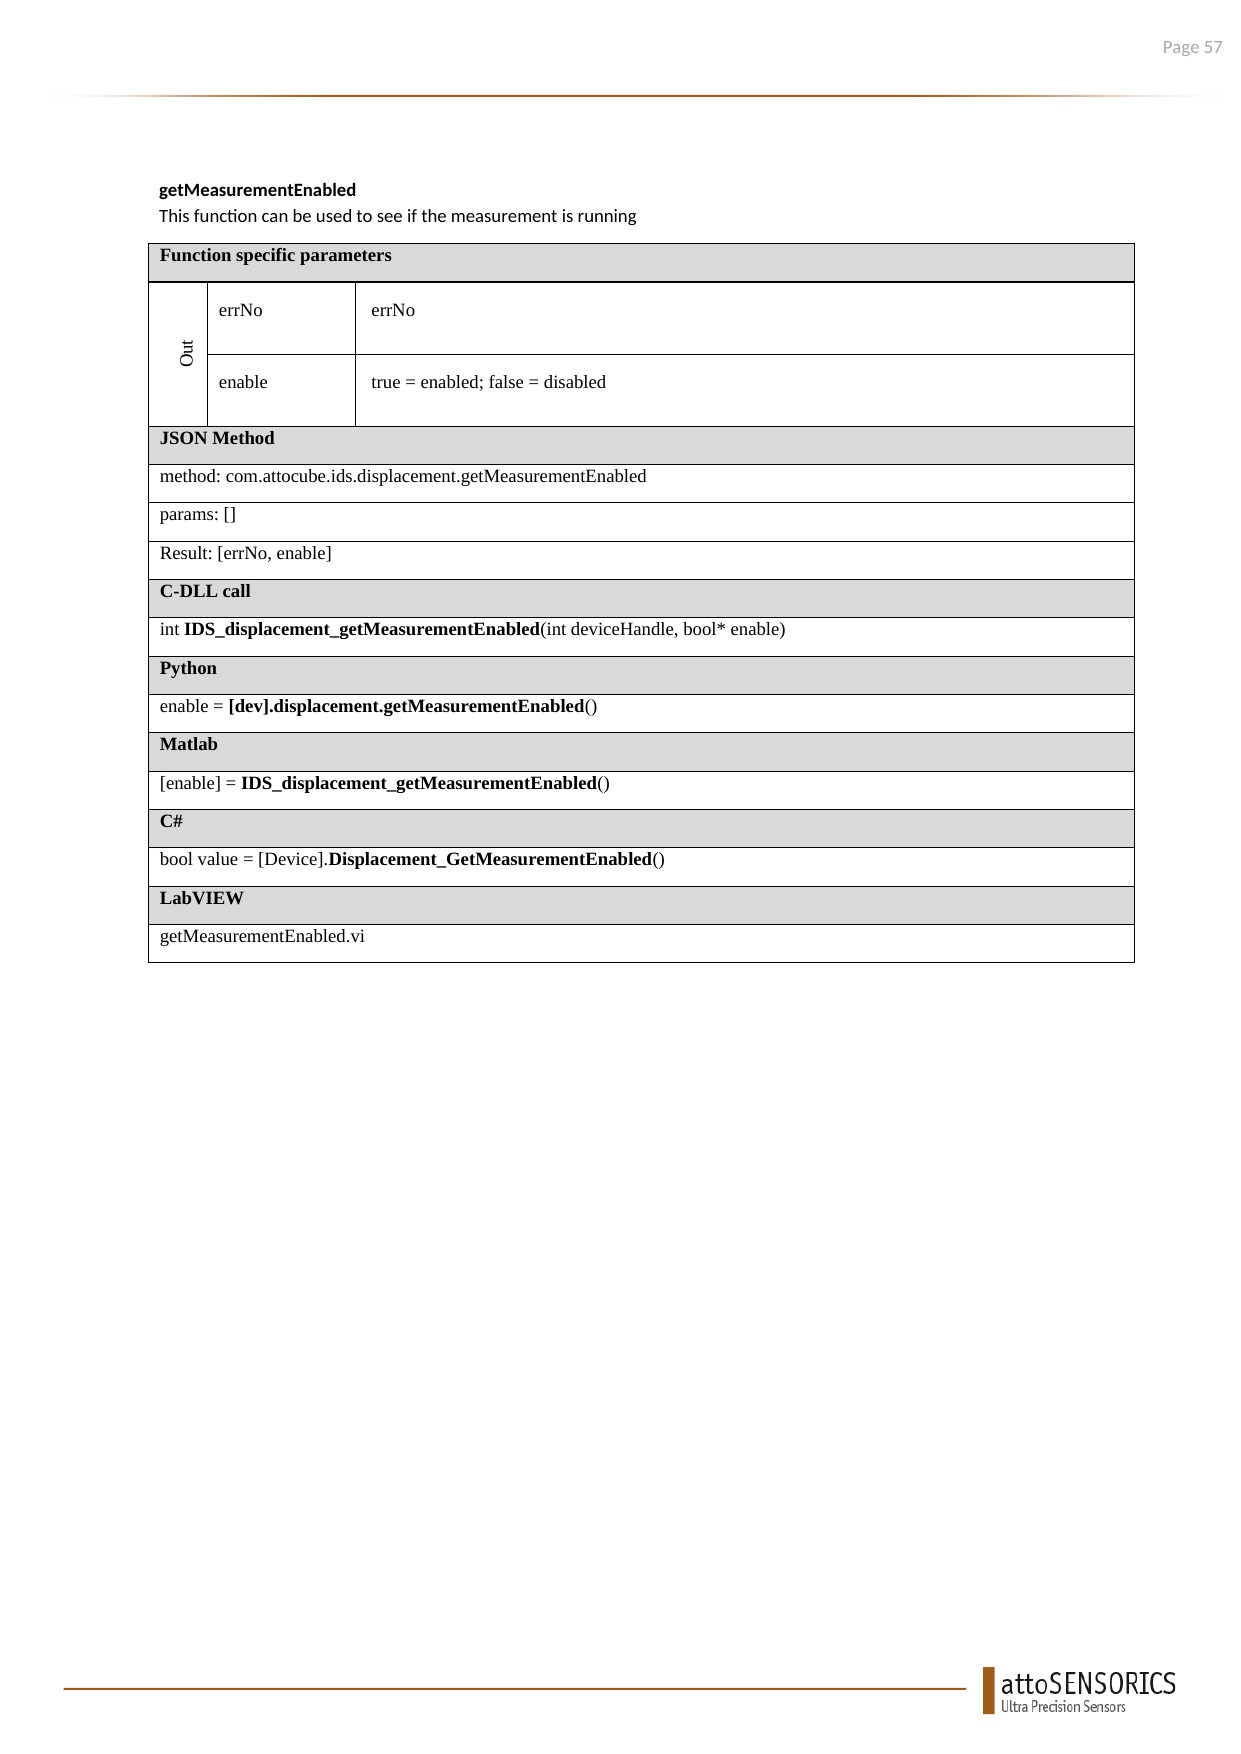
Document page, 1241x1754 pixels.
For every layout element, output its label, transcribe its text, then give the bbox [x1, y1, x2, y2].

table_header bool value = [Device].Displacement_GetMeasurementEnabled() [149, 848, 1134, 886]
table_header errNo [208, 283, 355, 353]
table_cell Result: [errNo, enable] [149, 542, 1134, 579]
picture [63, 1666, 1214, 1715]
table_header C# [149, 810, 1134, 847]
table_header errNo [356, 283, 1134, 353]
table_header C-DLL call [149, 580, 1134, 617]
table_cell params: [] [149, 503, 1134, 541]
table_header method: com.attocube.ids.displacement.getMeasurementEnabled [149, 465, 1134, 502]
table_header LabVIEW [149, 887, 1134, 924]
table_header [enable] = IDS_displacement_getMeasurementEnabled() [149, 772, 1134, 809]
table_cell enable [208, 355, 355, 426]
table_header Matlab [149, 733, 1134, 771]
table_header JSON Method [149, 427, 1134, 464]
picture [46, 84, 1228, 110]
table_header getMeasurementEnabled.vi [149, 925, 1134, 962]
table_header Function specific parameters [149, 244, 1134, 281]
table_cell true = enabled; false = disabled [356, 355, 1134, 426]
table_header enable = [dev].displacement.getMeasurementEnabled() [149, 695, 1134, 732]
table_header int IDS_displacement_getMeasurementEnabled(int deviceHandle, bool* enable) [149, 618, 1134, 656]
table_header Python [149, 657, 1134, 694]
table_header Out [149, 283, 207, 426]
table_header getMeasurementEnabled This function can be used to see if the measurement is running [148, 178, 1134, 243]
